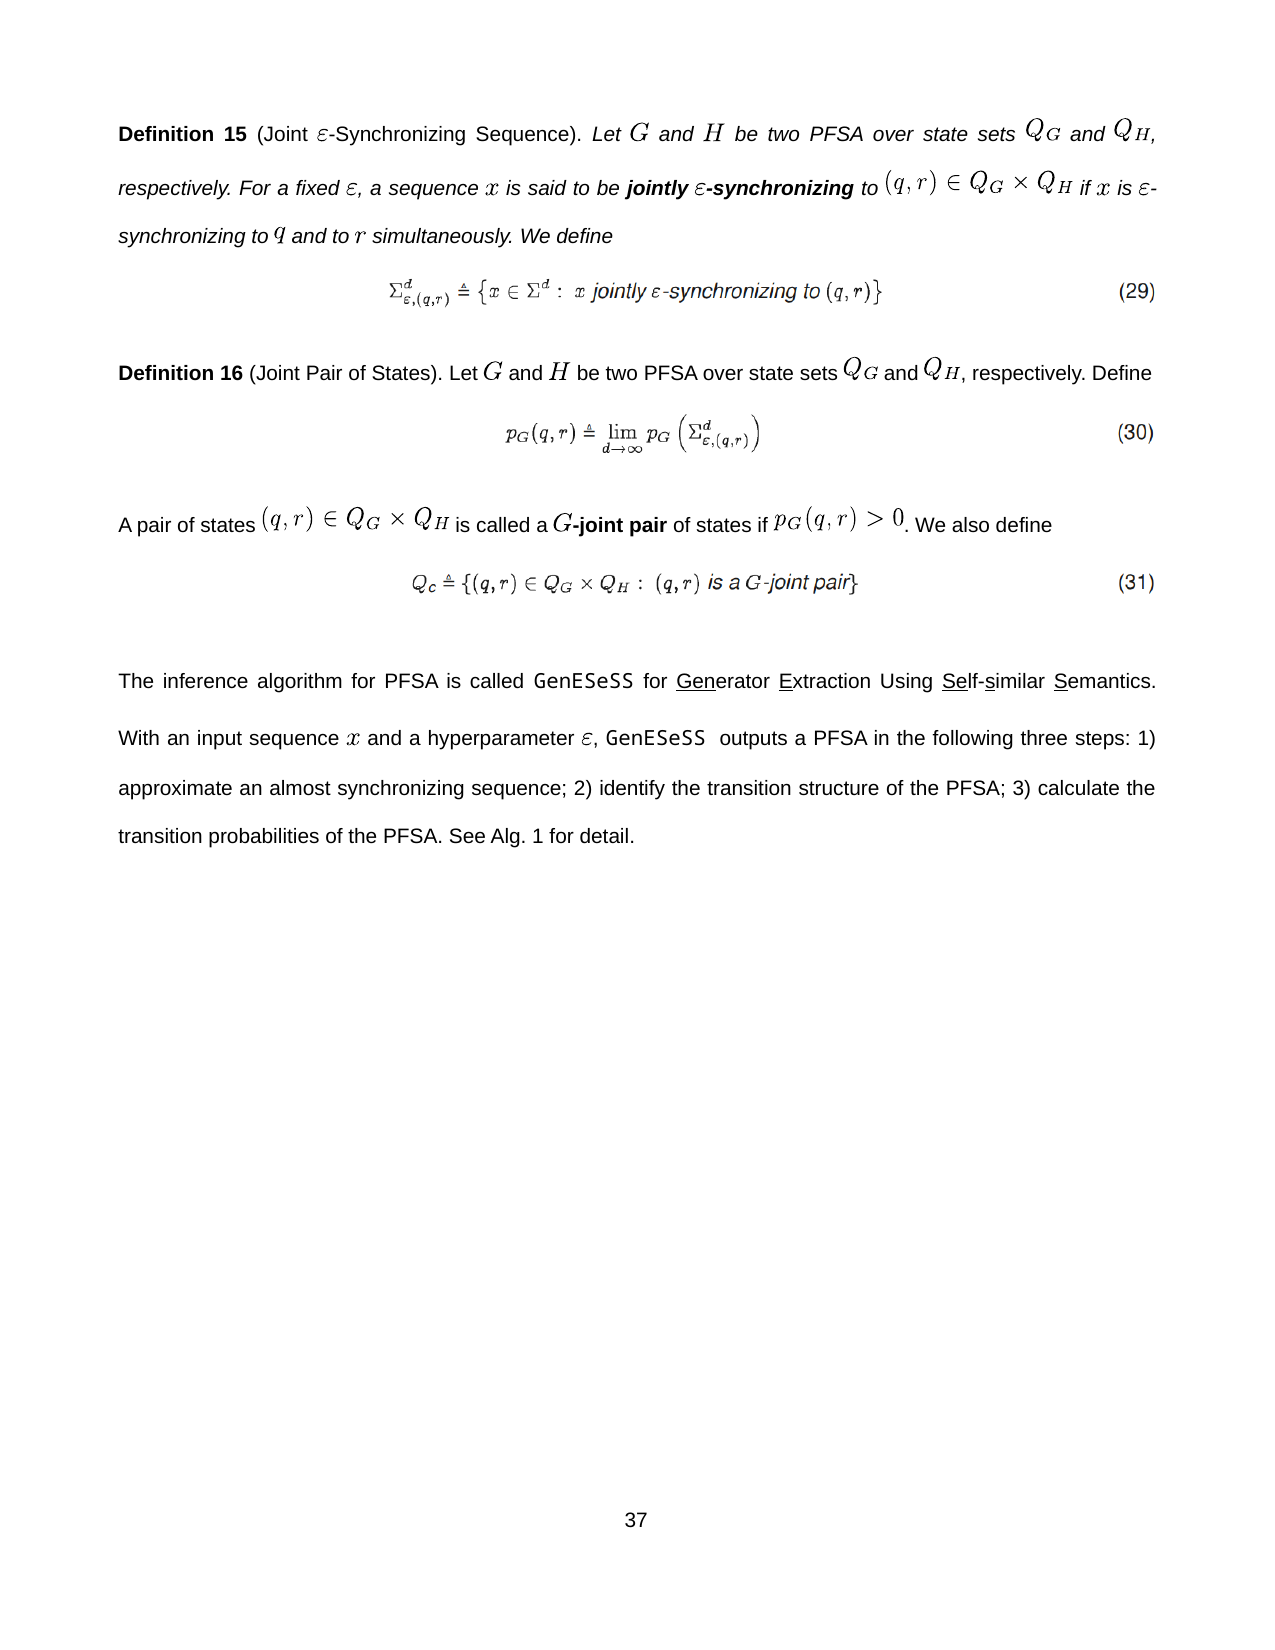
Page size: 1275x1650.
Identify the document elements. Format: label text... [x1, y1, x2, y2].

text A pair of states is called a -joint pair of states if . We also define [118, 459, 1157, 536]
text The inference algorithm for PFSA is called GenESeSS for Generator Extraction Using Self-similar Semantics. With an input sequence and a hyperparameter , GenESeSS outputs a PFSA in the following three steps: 1) approximate an almost synchronizing sequence; 2) identify the transition structure of the PFSA; 3) calculate the transition probabilities of the PFSA. See Alg. 1 for detail. [118, 614, 1157, 847]
picture [118, 560, 1157, 614]
picture [118, 408, 1157, 459]
picture [118, 272, 1157, 309]
text Definition 16 (Joint Pair of States). Let and be two PFSA over state sets and , respectively. Define [118, 309, 1157, 385]
text Definition 15 (Joint -Synchronizing Sequence). Let and be two PFSA over state sets and , respectively. For a fixed , a sequence is said to be jointly -synchronizing to if is -synchronizing to and to simultaneously. We define [118, 118, 1157, 248]
